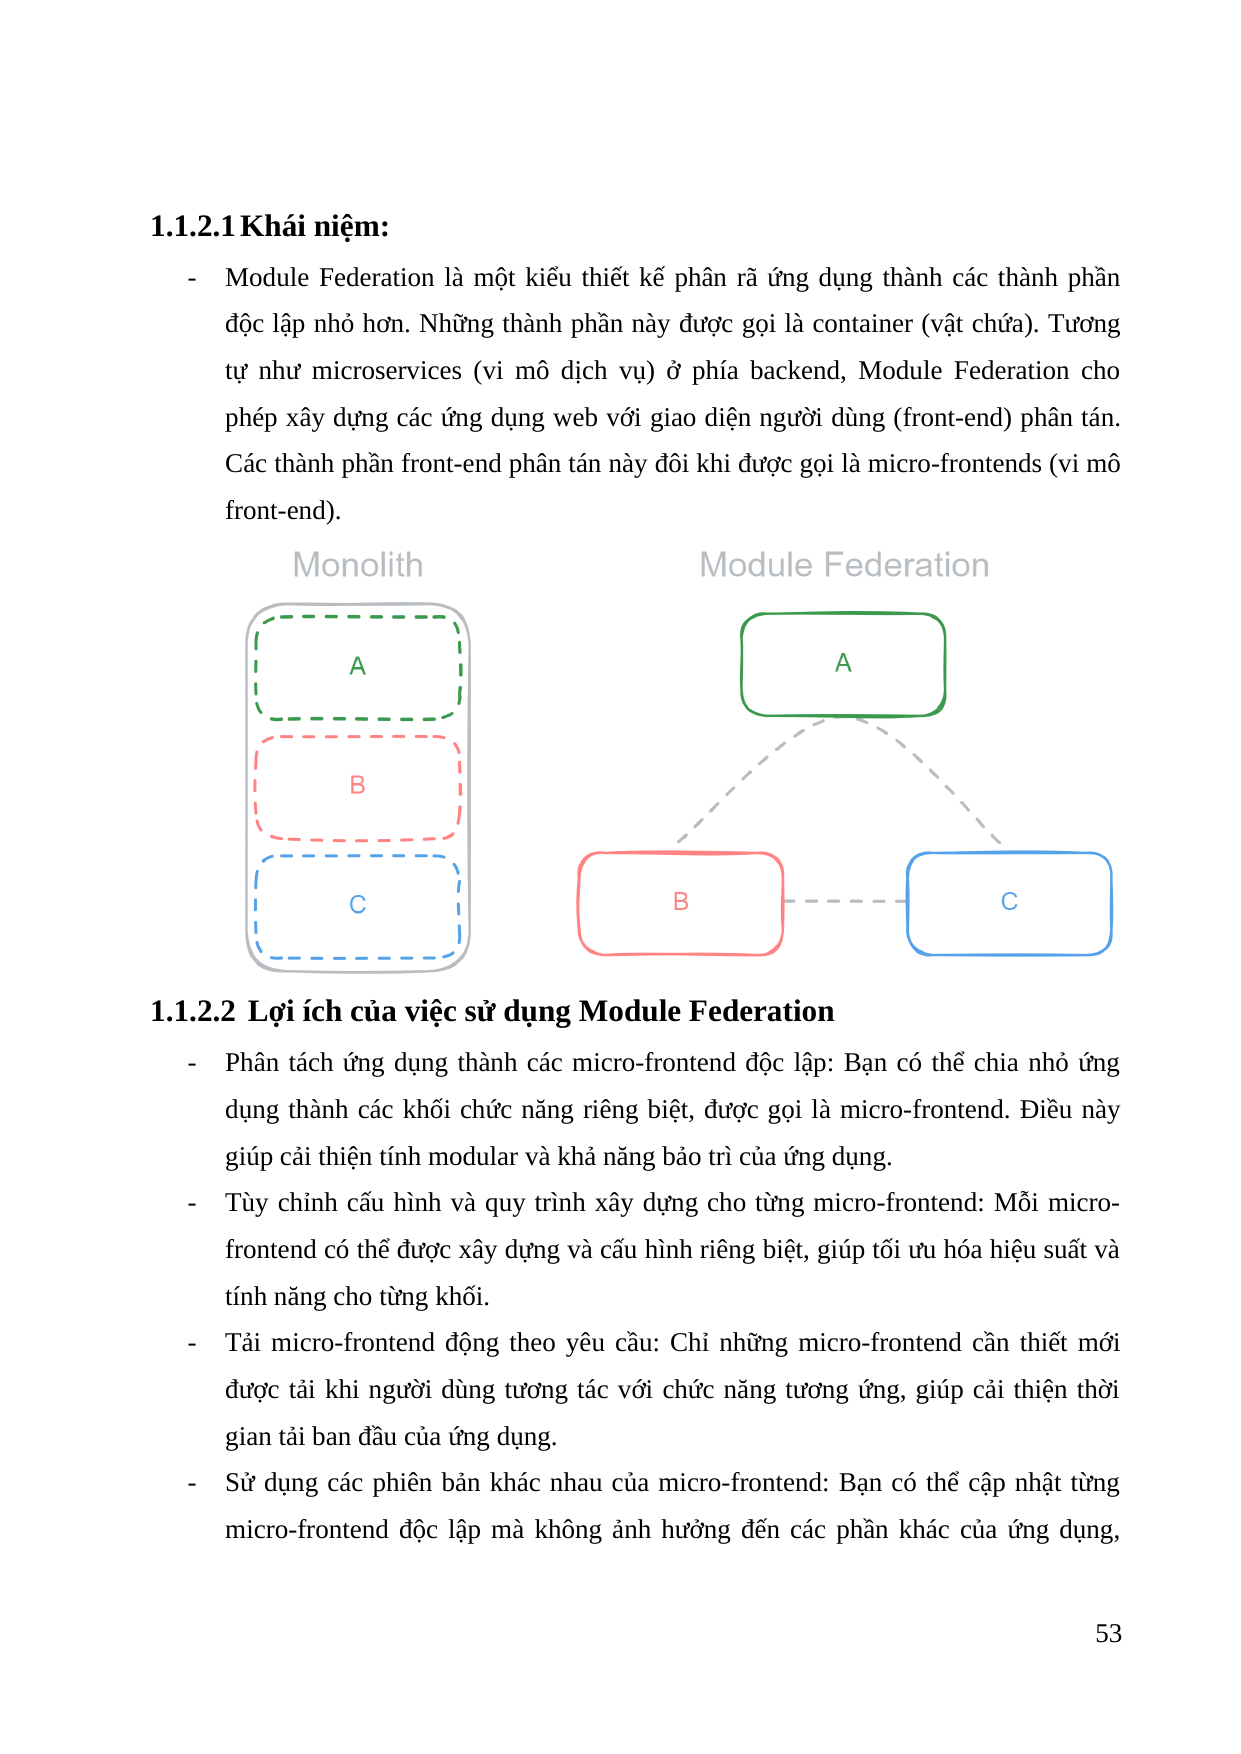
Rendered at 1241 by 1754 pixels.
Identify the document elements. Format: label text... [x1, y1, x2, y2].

list Lợi ích của việc sử dụng Module Federation [150, 992, 1122, 1028]
list Module Federation là một kiểu thiết kế phân rã ứng dụng thành các thành phần độc lập nhỏ hơn. Những thành phần này được gọi là container (vật chứa). Tương tự như microservices (vi mô dịch vụ) ở phía backend, Module Federation cho phép xây dựng các ứng dụng web với giao diện người dùng (front-end) phân tán. Các thành phần front-end phân tán này đôi khi được gọi là micro-frontends (vi mô front-end). [187, 261, 1122, 525]
list Tải micro-frontend động theo yêu cầu: Chỉ những micro-frontend cần thiết mới được tải khi người dùng tương tác với chức năng tương ứng, giúp cải thiện thời gian tải ban đầu của ứng dụng. [187, 1326, 1122, 1451]
list Phân tách ứng dụng thành các micro-frontend độc lập: Bạn có thể chia nhỏ ứng dụng thành các khối chức năng riêng biệt, được gọi là micro-frontend. Điều này giúp cải thiện tính modular và khả năng bảo trì của ứng dụng. [187, 1046, 1122, 1171]
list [187, 1466, 1122, 1544]
list Tùy chỉnh cấu hình và quy trình xây dựng cho từng micro-frontend: Mỗi micro-frontend có thể được xây dựng và cấu hình riêng biệt, giúp tối ưu hóa hiệu suất và tính năng cho từng khối. [187, 1186, 1122, 1311]
list Khái niệm: [150, 207, 1122, 243]
picture [225, 540, 1131, 977]
